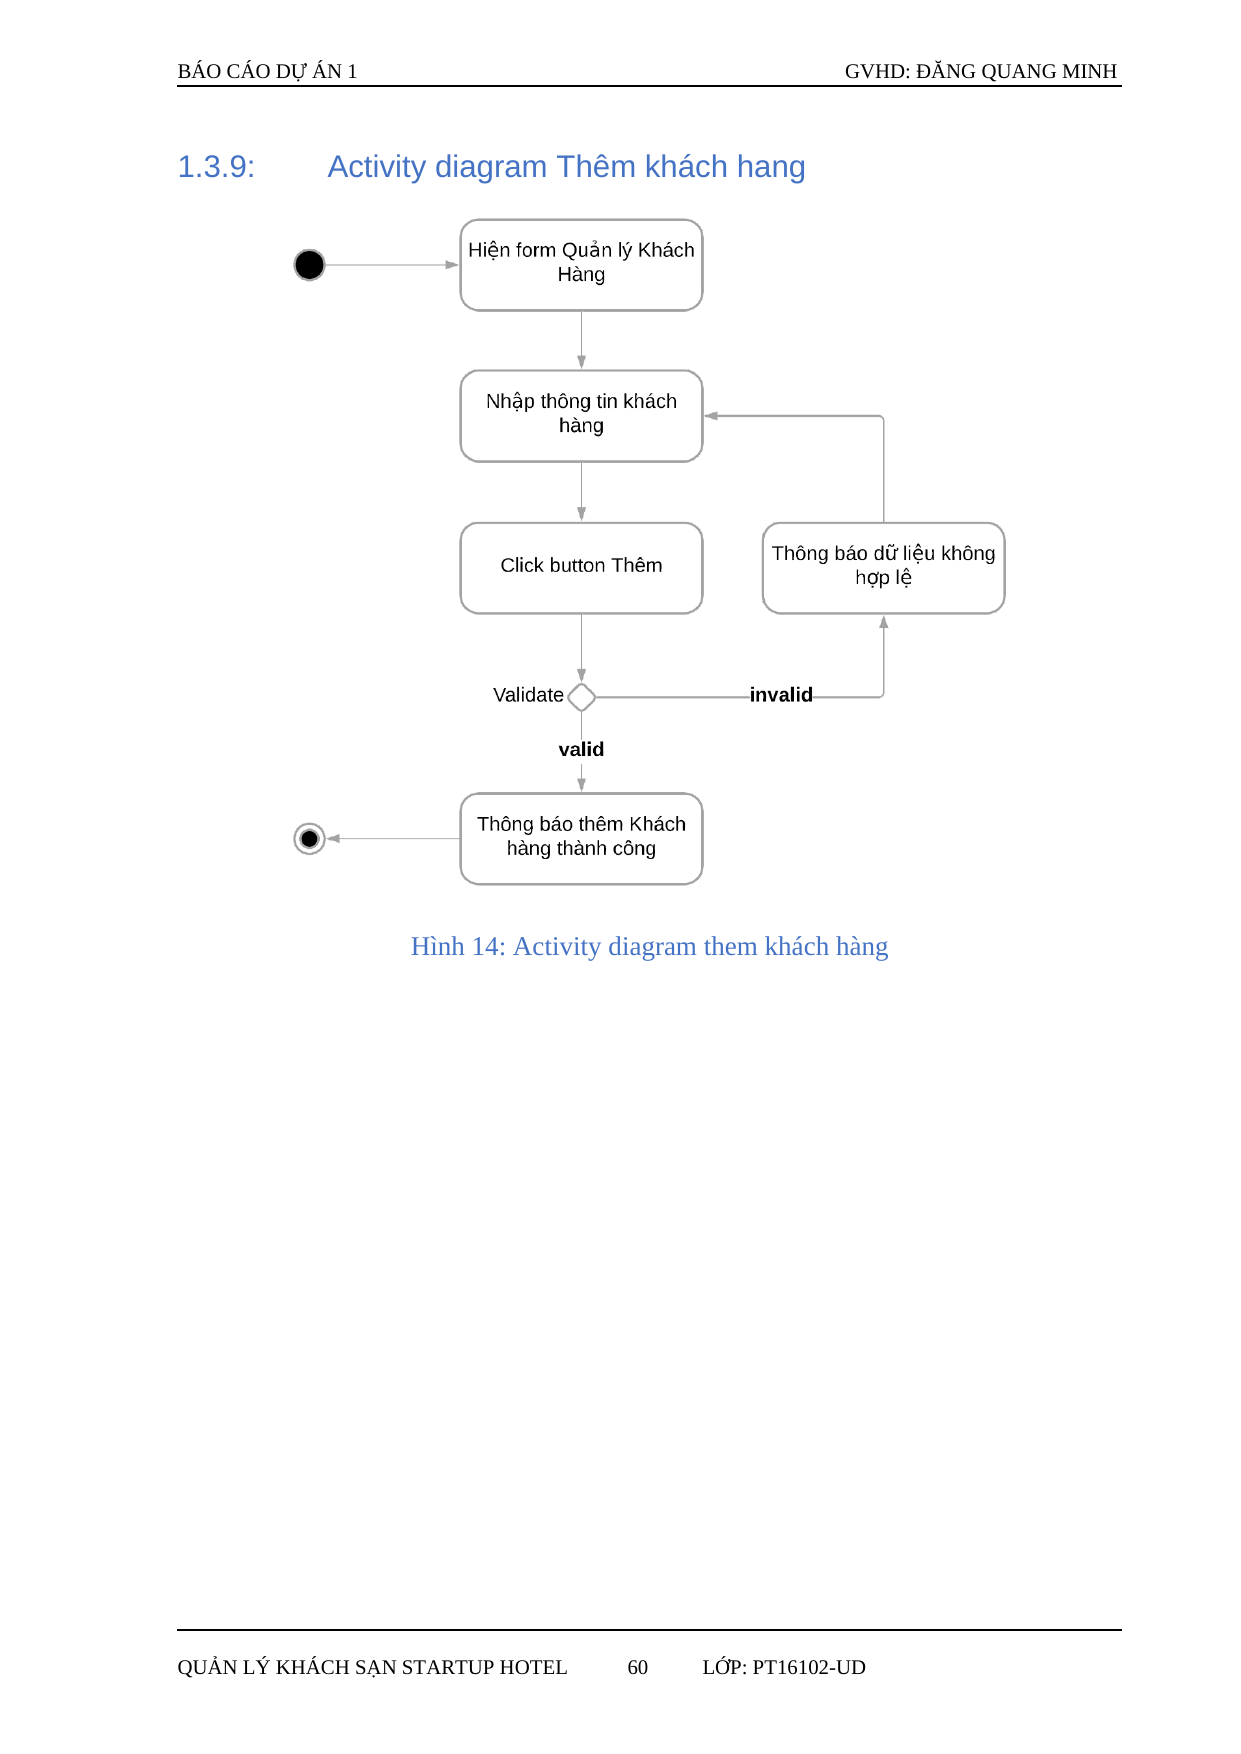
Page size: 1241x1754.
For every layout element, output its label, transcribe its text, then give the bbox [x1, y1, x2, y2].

subtitle Activity diagram Thêm khách hang [177, 148, 1122, 184]
text Hình 14: Activity diagram them khách hàng [177, 931, 1122, 962]
picture [265, 190, 1035, 914]
